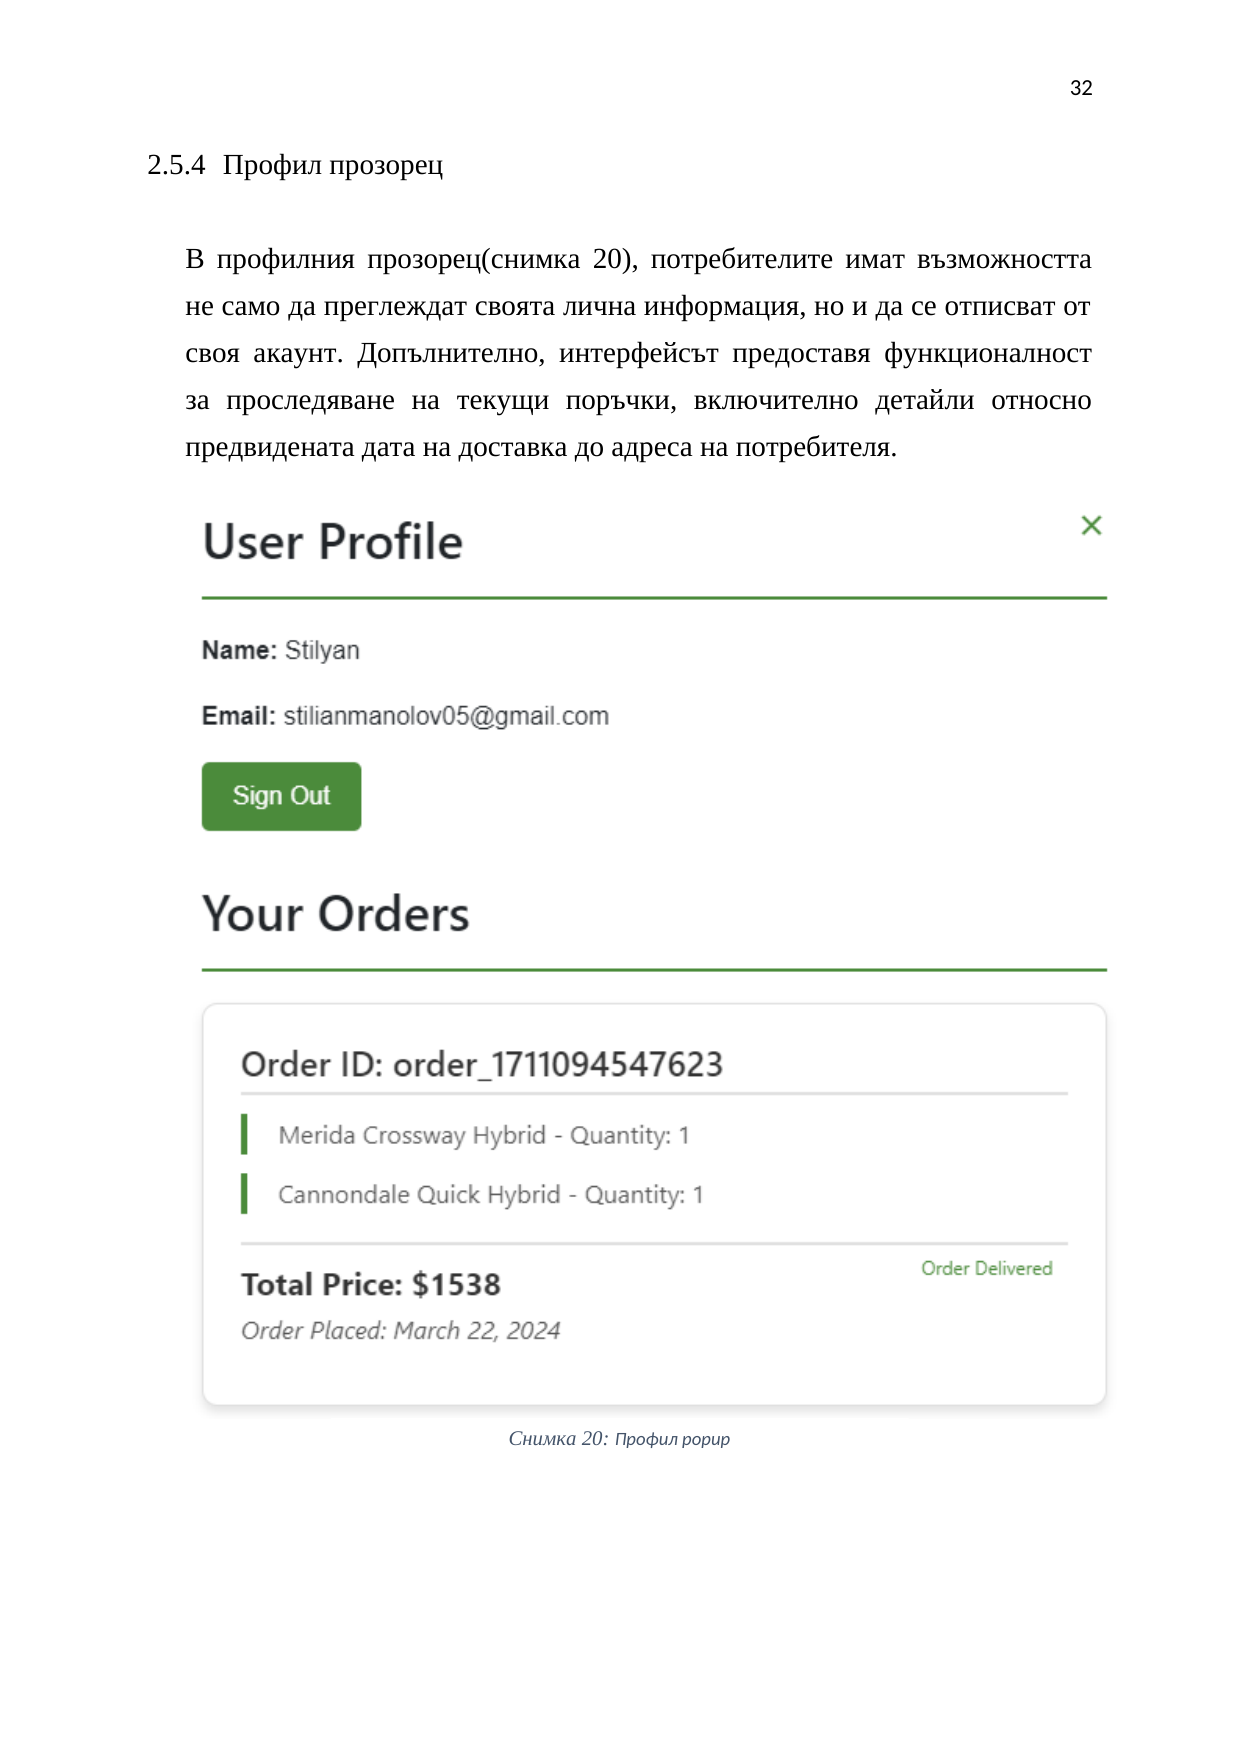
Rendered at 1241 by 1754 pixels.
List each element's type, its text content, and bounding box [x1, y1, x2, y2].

text В профилния прозорец(снимка 20), потребителите имат възможността не само да преглеждат своята лична информация, но и да се отписват от своя акаунт. Допълнително, интерфейсът предоставя функционалност за проследяване на текущи поръчки, включително детайли относно предвидената дата на доставка до адреса на потребителя. [185, 241, 1093, 462]
picture [185, 492, 1123, 1419]
subtitle 2.5.4 Профил прозорец [147, 147, 1093, 181]
